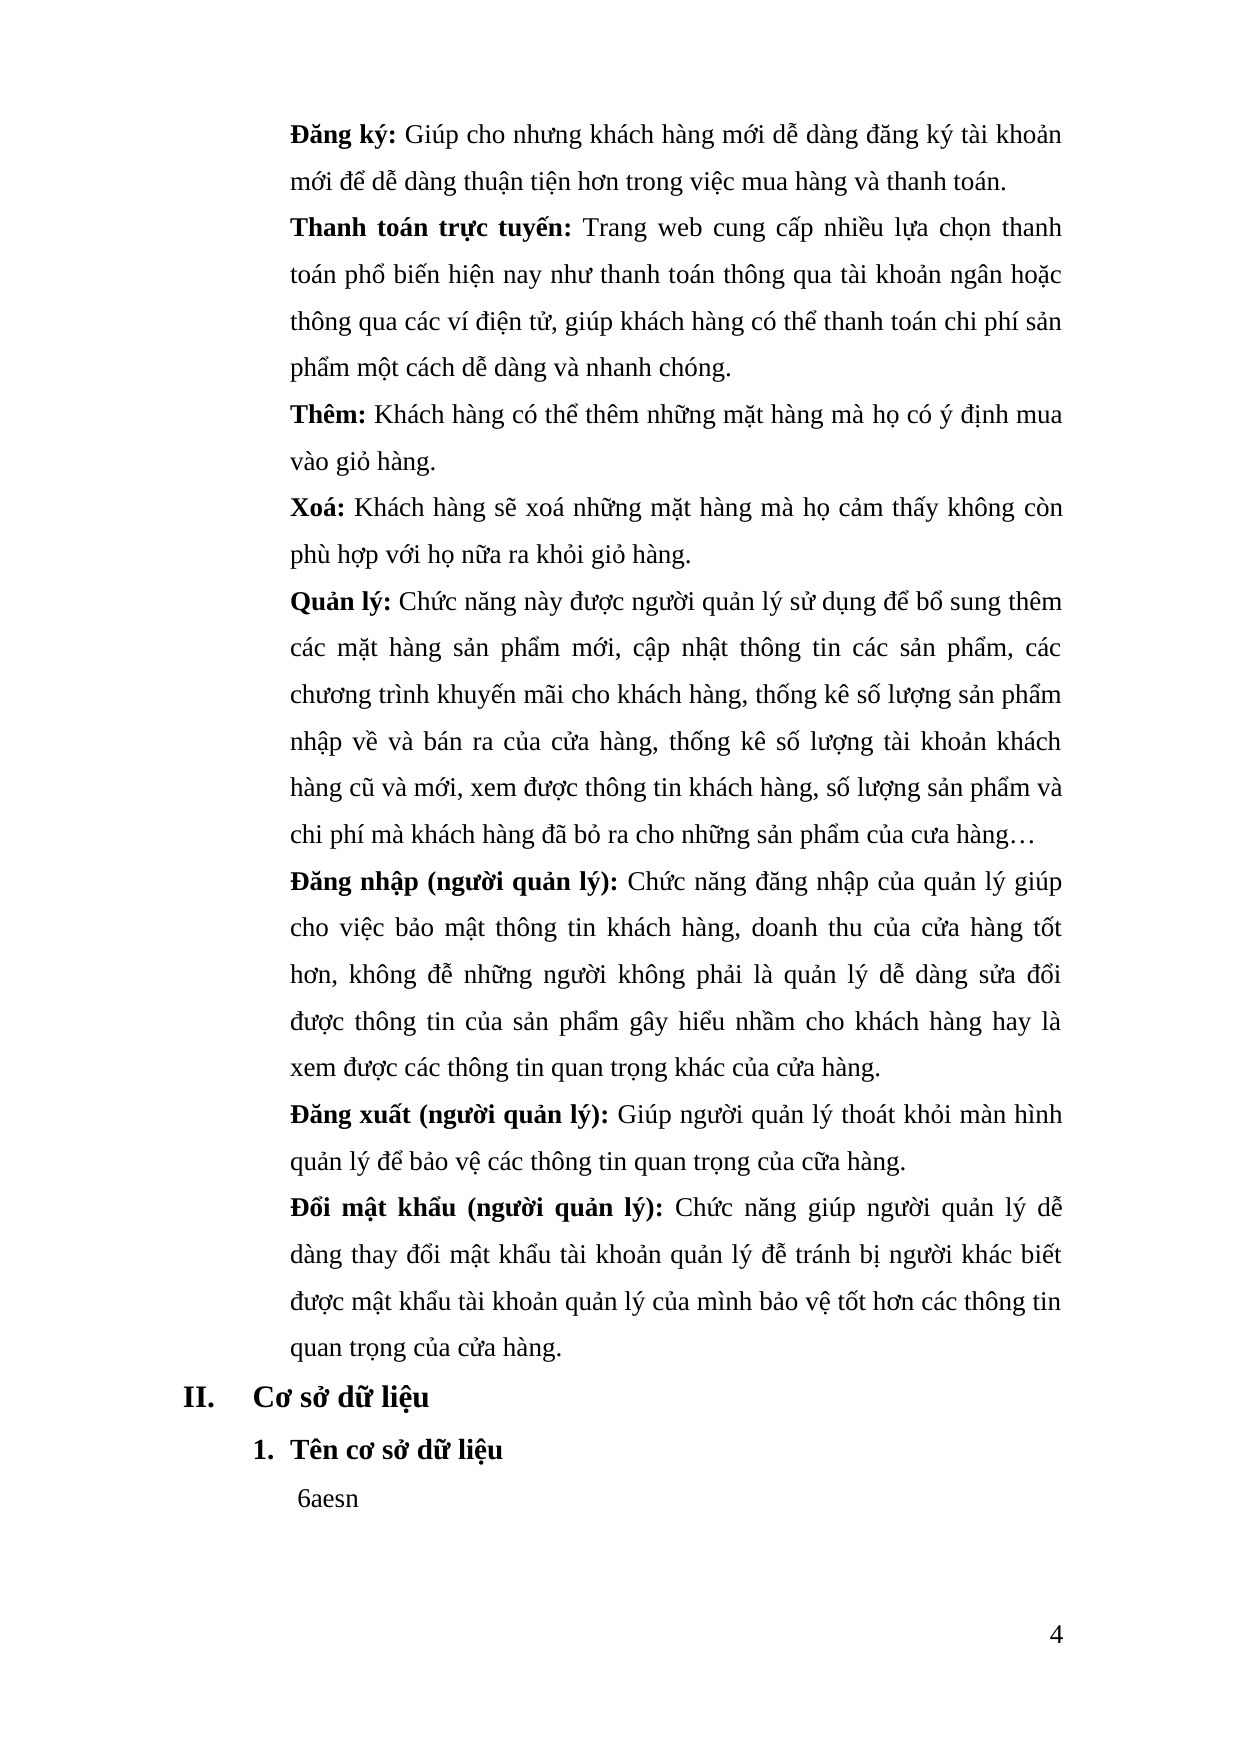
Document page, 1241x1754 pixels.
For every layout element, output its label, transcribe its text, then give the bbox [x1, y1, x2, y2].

list 6aesn [290, 1482, 1063, 1513]
list Thanh toán trực tuyến: Trang web cung cấp nhiều lựa chọn thanh toán phổ biến hiện nay như thanh toán thông qua tài khoản ngân hoặc thông qua các ví điện tử, giúp khách hàng có thể thanh toán chi phí sản phẩm một cách dễ dàng và nhanh chóng. [290, 211, 1063, 383]
list Đăng nhập (người quản lý): Chức năng đăng nhập của quản lý giúp cho việc bảo mật thông tin khách hàng, doanh thu của cửa hàng tốt hơn, không đễ những người không phải là quản lý dễ dàng sửa đổi được thông tin của sản phẩm gây hiểu nhầm cho khách hàng hay là xem được các thông tin quan trọng khác của cửa hàng. [290, 865, 1063, 1083]
list Quản lý: Chức năng này được người quản lý sử dụng để bổ sung thêm các mặt hàng sản phẩm mới, cập nhật thông tin các sản phẩm, các chương trình khuyến mãi cho khách hàng, thống kê số lượng sản phẩm nhập về và bán ra của cửa hàng, thống kê số lượng tài khoản khách hàng cũ và mới, xem được thông tin khách hàng, số lượng sản phẩm và chi phí mà khách hàng đã bỏ ra cho những sản phẩm của cưa hàng… [290, 585, 1063, 849]
list Đổi mật khẩu (người quản lý): Chức năng giúp người quản lý dễ dàng thay đổi mật khẩu tài khoản quản lý đễ tránh bị người khác biết được mật khẩu tài khoản quản lý của mình bảo vệ tốt hơn các thông tin quan trọng của cửa hàng. [290, 1191, 1063, 1363]
list Đăng ký: Giúp cho nhưng khách hàng mới dễ dàng đăng ký tài khoản mới để dễ dàng thuận tiện hơn trong việc mua hàng và thanh toán. [290, 118, 1063, 196]
list Xoá: Khách hàng sẽ xoá những mặt hàng mà họ cảm thấy không còn phù hợp với họ nữa ra khỏi giỏ hàng. [290, 491, 1063, 569]
list Cơ sở dữ liệu [215, 1378, 1063, 1414]
list Đăng xuất (người quản lý): Giúp người quản lý thoát khỏi màn hình quản lý để bảo vệ các thông tin quan trọng của cữa hàng. [290, 1098, 1063, 1176]
list Tên cơ sở dữ liệu [252, 1432, 1063, 1466]
list Thêm: Khách hàng có thể thêm những mặt hàng mà họ có ý định mua vào giỏ hàng. [290, 398, 1063, 476]
